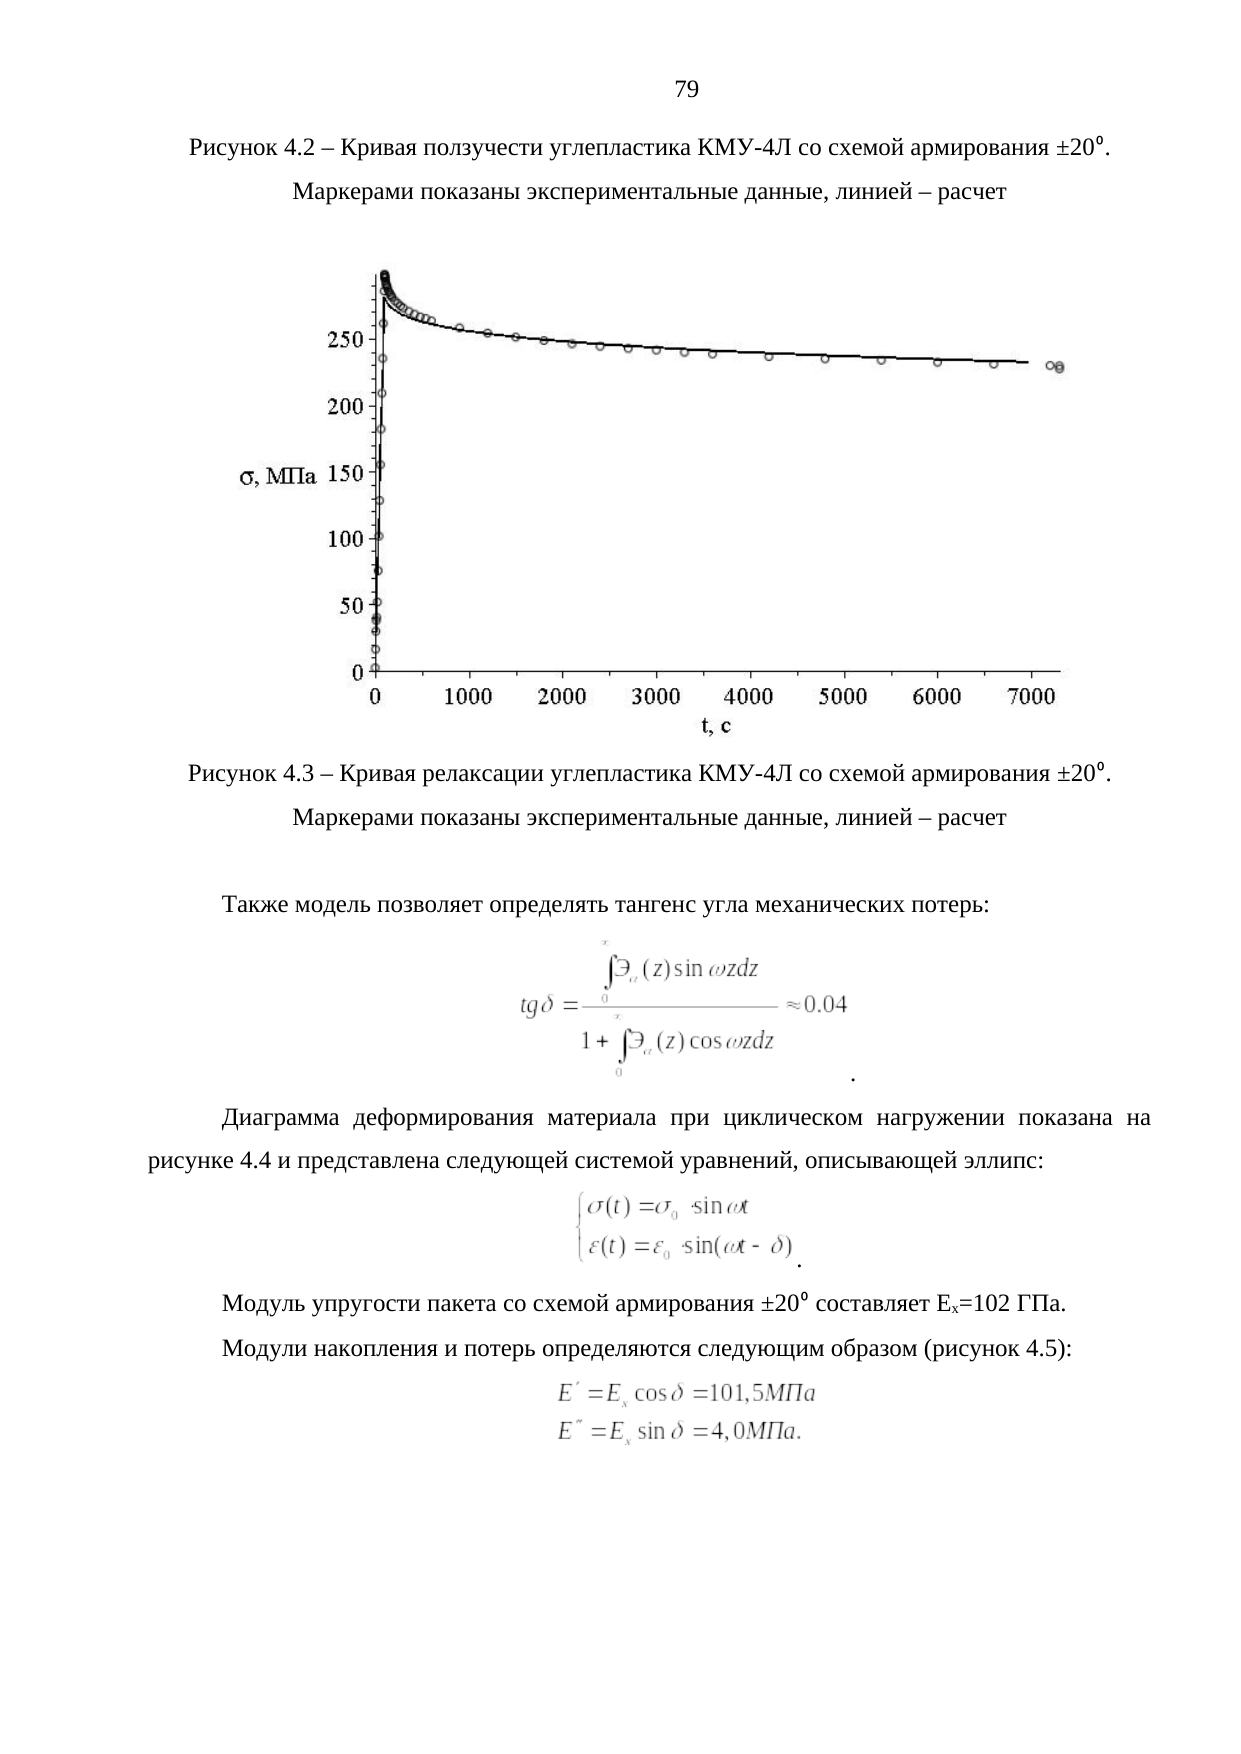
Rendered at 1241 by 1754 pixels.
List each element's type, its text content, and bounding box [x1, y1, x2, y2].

text Модули накопления и потерь определяются следующим образом (рисунок 4.5): [148, 1333, 1152, 1362]
picture [228, 262, 1072, 744]
text . [148, 1188, 1152, 1273]
text Рисунок 4.3 – Кривая релаксации углепластика КМУ-4Л со схемой армирования ±20⁰. Маркерами показаны экспериментальные данные, линией – расчет [148, 758, 1152, 831]
text Также модель позволяет определять тангенс угла механических потерь: [148, 889, 1152, 917]
text . [148, 932, 1152, 1087]
text Рисунок 4.2 – Кривая ползучести углепластика КМУ-4Л со схемой армирования ±20⁰. Маркерами показаны экспериментальные данные, линией – расчет [148, 131, 1152, 205]
text Диаграмма деформирования материала при циклическом нагружении показана на рисунке 4.4 и представлена следующей системой уравнений, описывающей эллипс: [148, 1102, 1152, 1173]
text Модуль упругости пакета со схемой армирования ±20⁰ составляет Ex=102 ГПа. [148, 1287, 1152, 1318]
